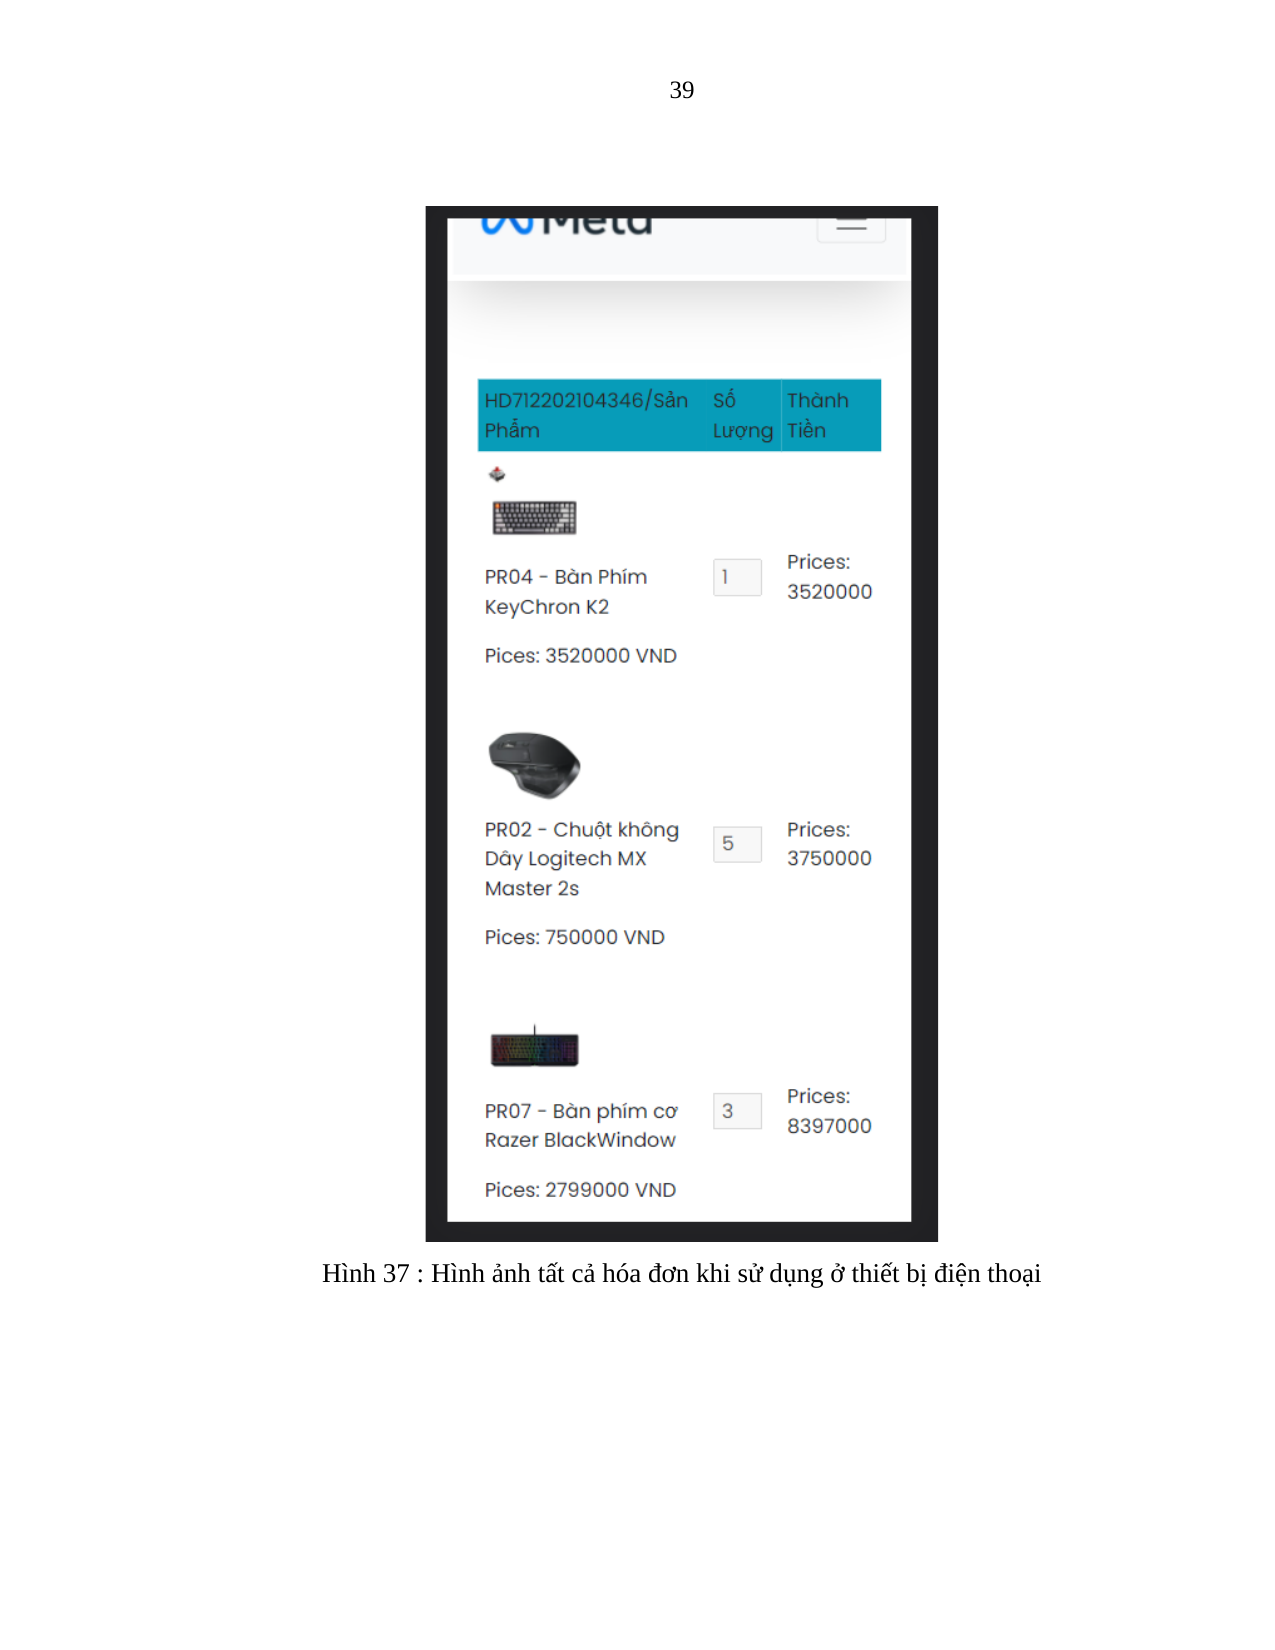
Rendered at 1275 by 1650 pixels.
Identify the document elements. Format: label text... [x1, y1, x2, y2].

picture [425, 206, 939, 1242]
